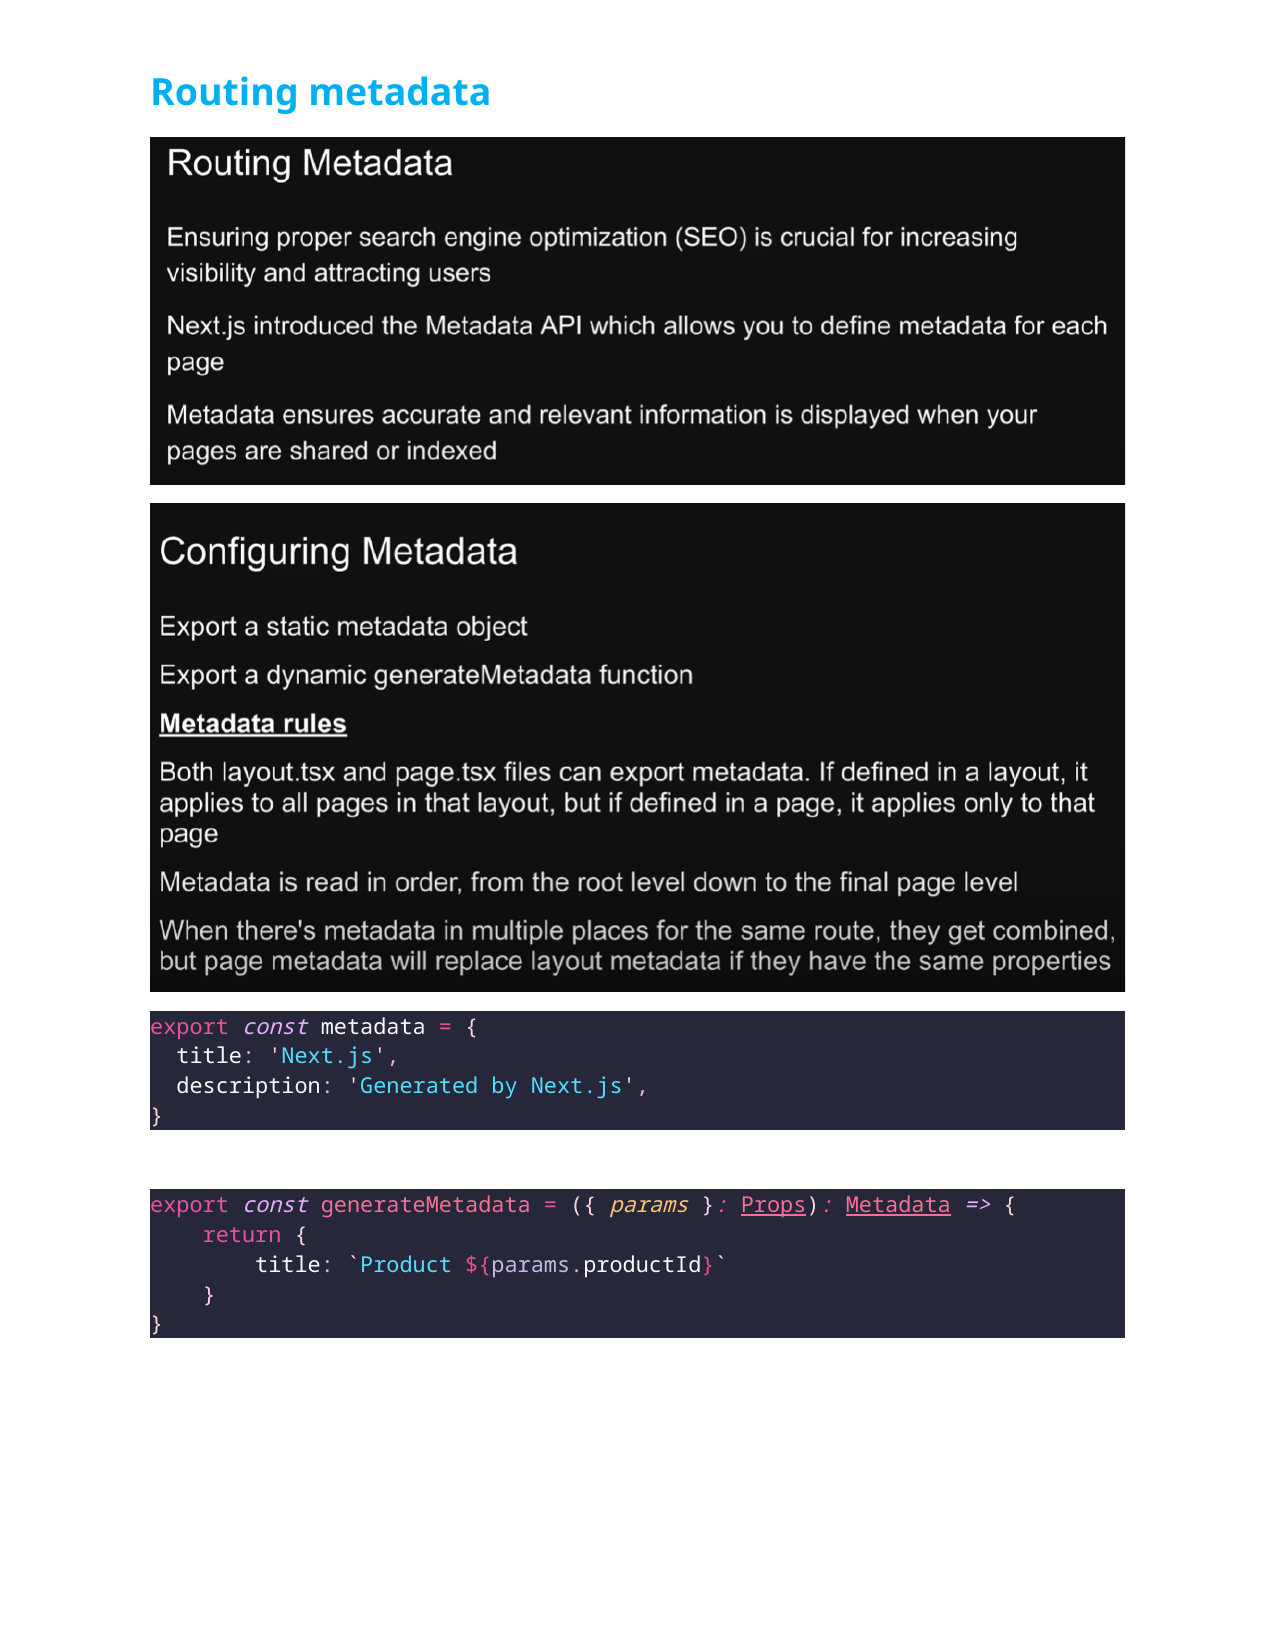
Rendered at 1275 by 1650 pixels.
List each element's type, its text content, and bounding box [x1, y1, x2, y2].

text description: 'Generated by Next.js', [150, 1070, 1125, 1100]
text export const generateMetadata = ({ params }: Props): Metadata => { [150, 1189, 1125, 1219]
picture [150, 503, 1125, 992]
text title: `Product ${params.productId}` [150, 1249, 1125, 1279]
picture [150, 137, 1125, 485]
text return { [150, 1219, 1125, 1249]
text export const metadata = { [150, 1011, 1125, 1040]
text } [150, 1308, 1125, 1338]
text title: 'Next.js', [150, 1040, 1125, 1070]
text } [150, 1279, 1125, 1308]
text Routing metadata [150, 66, 1125, 117]
text } [150, 1100, 1125, 1130]
